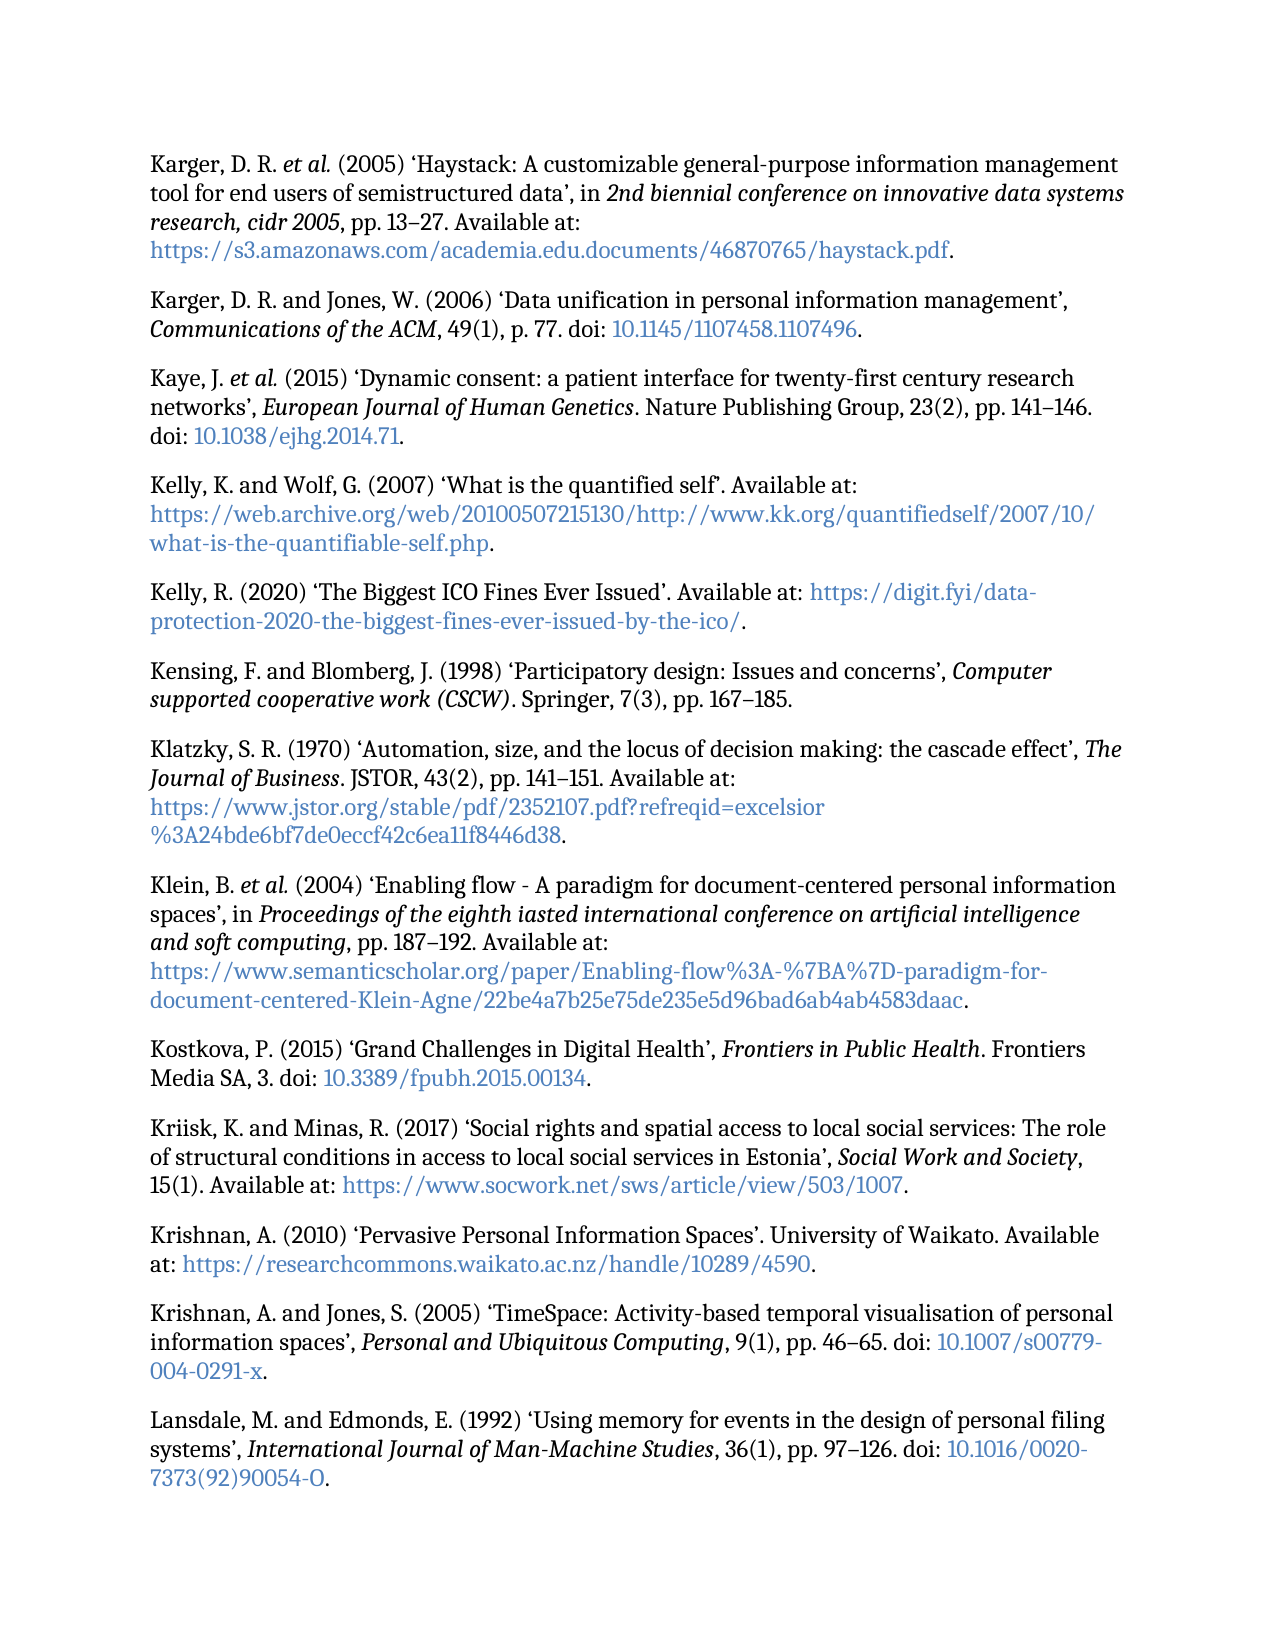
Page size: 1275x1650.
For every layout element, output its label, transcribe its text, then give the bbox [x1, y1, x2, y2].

text Kensing, F. and Blomberg, J. (1998) ‘Participatory design: Issues and concerns’, Computer supported cooperative work (CSCW). Springer, 7(3), pp. 167–185. [150, 657, 1125, 714]
text Kostkova, P. (2015) ‘Grand Challenges in Digital Health’, Frontiers in Public Health. Frontiers Media SA, 3. doi: 10.3389/fpubh.2015.00134. [150, 1035, 1125, 1093]
text Krishnan, A. and Jones, S. (2005) ‘TimeSpace: Activity-based temporal visualisation of personal information spaces’, Personal and Ubiquitous Computing, 9(1), pp. 46–65. doi: 10.1007/s00779-004-0291-x. [150, 1299, 1125, 1385]
text Klein, B. et al. (2004) ‘Enabling flow - A paradigm for document-centered personal information spaces’, in Proceedings of the eighth iasted international conference on artificial intelligence and soft computing, pp. 187–192. Available at: https://www.semanticscholar.org/paper/Enabling-flow%3A-%7BA%7D-paradigm-for-document-centered-Klein-Agne/22be4a7b25e75de235e5d96bad6ab4ab4583daac. [150, 871, 1125, 1014]
text Lansdale, M. and Edmonds, E. (1992) ‘Using memory for events in the design of personal filing systems’, International Journal of Man-Machine Studies, 36(1), pp. 97–126. doi: 10.1016/0020-7373(92)90054-O. [150, 1406, 1125, 1492]
text Kelly, R. (2020) ‘The Biggest ICO Fines Ever Issued’. Available at: https://digit.fyi/data-protection-2020-the-biggest-fines-ever-issued-by-the-ico/. [150, 578, 1125, 636]
text Klatzky, S. R. (1970) ‘Automation, size, and the locus of decision making: the cascade effect’, The Journal of Business. JSTOR, 43(2), pp. 141–151. Available at: https://www.jstor.org/stable/pdf/2352107.pdf?refreqid=excelsior%3A24bde6bf7de0eccf42c6ea11f8446d38. [150, 735, 1125, 850]
text Kelly, K. and Wolf, G. (2007) ‘What is the quantified self’. Available at: https://web.archive.org/web/20100507215130/http://www.kk.org/quantifiedself/2007/10/what-is-the-quantifiable-self.php. [150, 471, 1125, 557]
text Karger, D. R. et al. (2005) ‘Haystack: A customizable general-purpose information management tool for end users of semistructured data’, in 2nd biennial conference on innovative data systems research, cidr 2005, pp. 13–27. Available at: https://s3.amazonaws.com/academia.edu.documents/46870765/haystack.pdf. [150, 150, 1125, 265]
text Krishnan, A. (2010) ‘Pervasive Personal Information Spaces’. University of Waikato. Available at: https://researchcommons.waikato.ac.nz/handle/10289/4590. [150, 1221, 1125, 1278]
text Kriisk, K. and Minas, R. (2017) ‘Social rights and spatial access to local social services: The role of structural conditions in access to local social services in Estonia’, Social Work and Society, 15(1). Available at: https://www.socwork.net/sws/article/view/503/1007. [150, 1114, 1125, 1200]
text Karger, D. R. and Jones, W. (2006) ‘Data unification in personal information management’, Communications of the ACM, 49(1), p. 77. doi: 10.1145/1107458.1107496. [150, 286, 1125, 343]
text Kaye, J. et al. (2015) ‘Dynamic consent: a patient interface for twenty-first century research networks’, European Journal of Human Genetics. Nature Publishing Group, 23(2), pp. 141–146. doi: 10.1038/ejhg.2014.71. [150, 364, 1125, 450]
